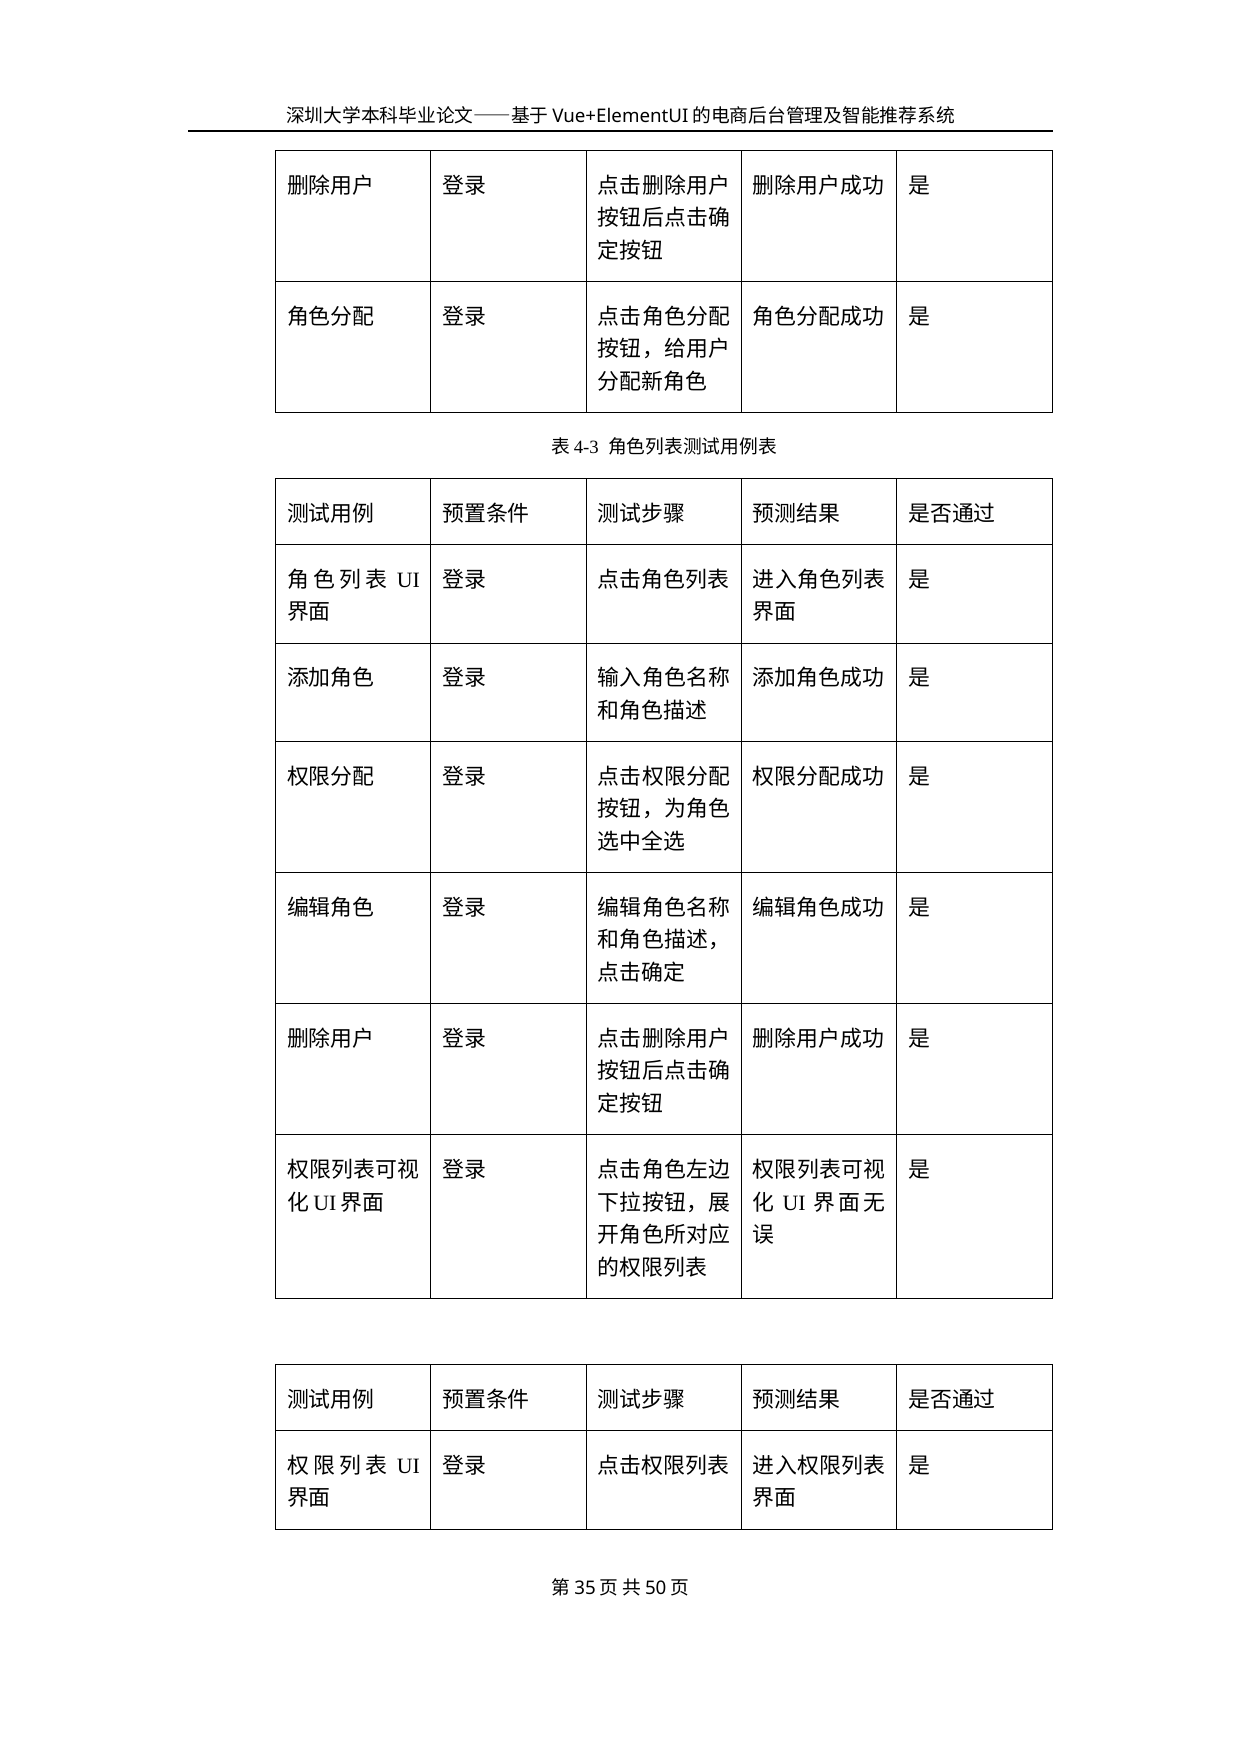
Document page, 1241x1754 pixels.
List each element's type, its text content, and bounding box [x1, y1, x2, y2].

table_cell 登录 [431, 1431, 586, 1528]
table_cell 删除用户 [276, 151, 430, 281]
table_cell 是 [897, 644, 1052, 741]
table_cell 是 [897, 1004, 1052, 1134]
table_header 测试步骤 [587, 1365, 741, 1430]
table_cell 编辑角色成功 [742, 873, 896, 1003]
table_header 测试步骤 [587, 479, 741, 544]
table_cell 是 [897, 873, 1052, 1003]
table_cell 是 [897, 151, 1052, 281]
table_cell 登录 [431, 644, 586, 741]
table_cell 是 [897, 1135, 1052, 1298]
table_cell 是 [897, 545, 1052, 643]
table_cell 点击角色左边下拉按钮，展开角色所对应的权限列表 [587, 1135, 741, 1298]
table_cell 权限列表UI界面 [276, 1431, 430, 1528]
table_cell 点击角色分配按钮，给用户分配新角色 [587, 282, 741, 412]
table_cell 登录 [431, 151, 586, 281]
table_cell 进入权限列表界面 [742, 1431, 896, 1528]
table_cell 输入角色名称和角色描述 [587, 644, 741, 741]
list 表4-3 角色列表测试用例表 [275, 429, 1053, 462]
table_cell 角色分配 [276, 282, 430, 412]
table_cell 删除用户成功 [742, 1004, 896, 1134]
table_header 是否通过 [897, 479, 1052, 544]
table_cell 点击删除用户按钮后点击确定按钮 [587, 151, 741, 281]
table_header 是否通过 [897, 1365, 1052, 1430]
table_cell 点击权限分配按钮，为角色选中全选 [587, 742, 741, 872]
table_header 预置条件 [431, 479, 586, 544]
table_cell 点击角色列表 [587, 545, 741, 643]
table_cell 角色列表UI界面 [276, 545, 430, 643]
table_cell 登录 [431, 1004, 586, 1134]
table_cell 权限分配成功 [742, 742, 896, 872]
table_cell 登录 [431, 873, 586, 1003]
table_cell 点击权限列表 [587, 1431, 741, 1528]
table_cell 添加角色 [276, 644, 430, 741]
table_cell 是 [897, 282, 1052, 412]
table_cell 登录 [431, 282, 586, 412]
table_header 预测结果 [742, 1365, 896, 1430]
table_cell 登录 [431, 742, 586, 872]
table_cell 登录 [431, 1135, 586, 1298]
table_header 预置条件 [431, 1365, 586, 1430]
table_header 测试用例 [276, 1365, 430, 1430]
table_cell 权限分配 [276, 742, 430, 872]
table_cell 删除用户成功 [742, 151, 896, 281]
table_cell 权限列表可视化UI界面 [276, 1135, 430, 1298]
table_cell 登录 [431, 545, 586, 643]
table_cell 是 [897, 742, 1052, 872]
table_cell 编辑角色 [276, 873, 430, 1003]
table_header 测试用例 [276, 479, 430, 544]
table_cell 是 [897, 1431, 1052, 1528]
table_cell 点击删除用户按钮后点击确定按钮 [587, 1004, 741, 1134]
table_header 预测结果 [742, 479, 896, 544]
table_cell 编辑角色名称和角色描述，点击确定 [587, 873, 741, 1003]
table_cell 删除用户 [276, 1004, 430, 1134]
table_cell 添加角色成功 [742, 644, 896, 741]
table_cell 角色分配成功 [742, 282, 896, 412]
table_cell 进入角色列表界面 [742, 545, 896, 643]
table_cell 权限列表可视化UI界面无误 [742, 1135, 896, 1298]
